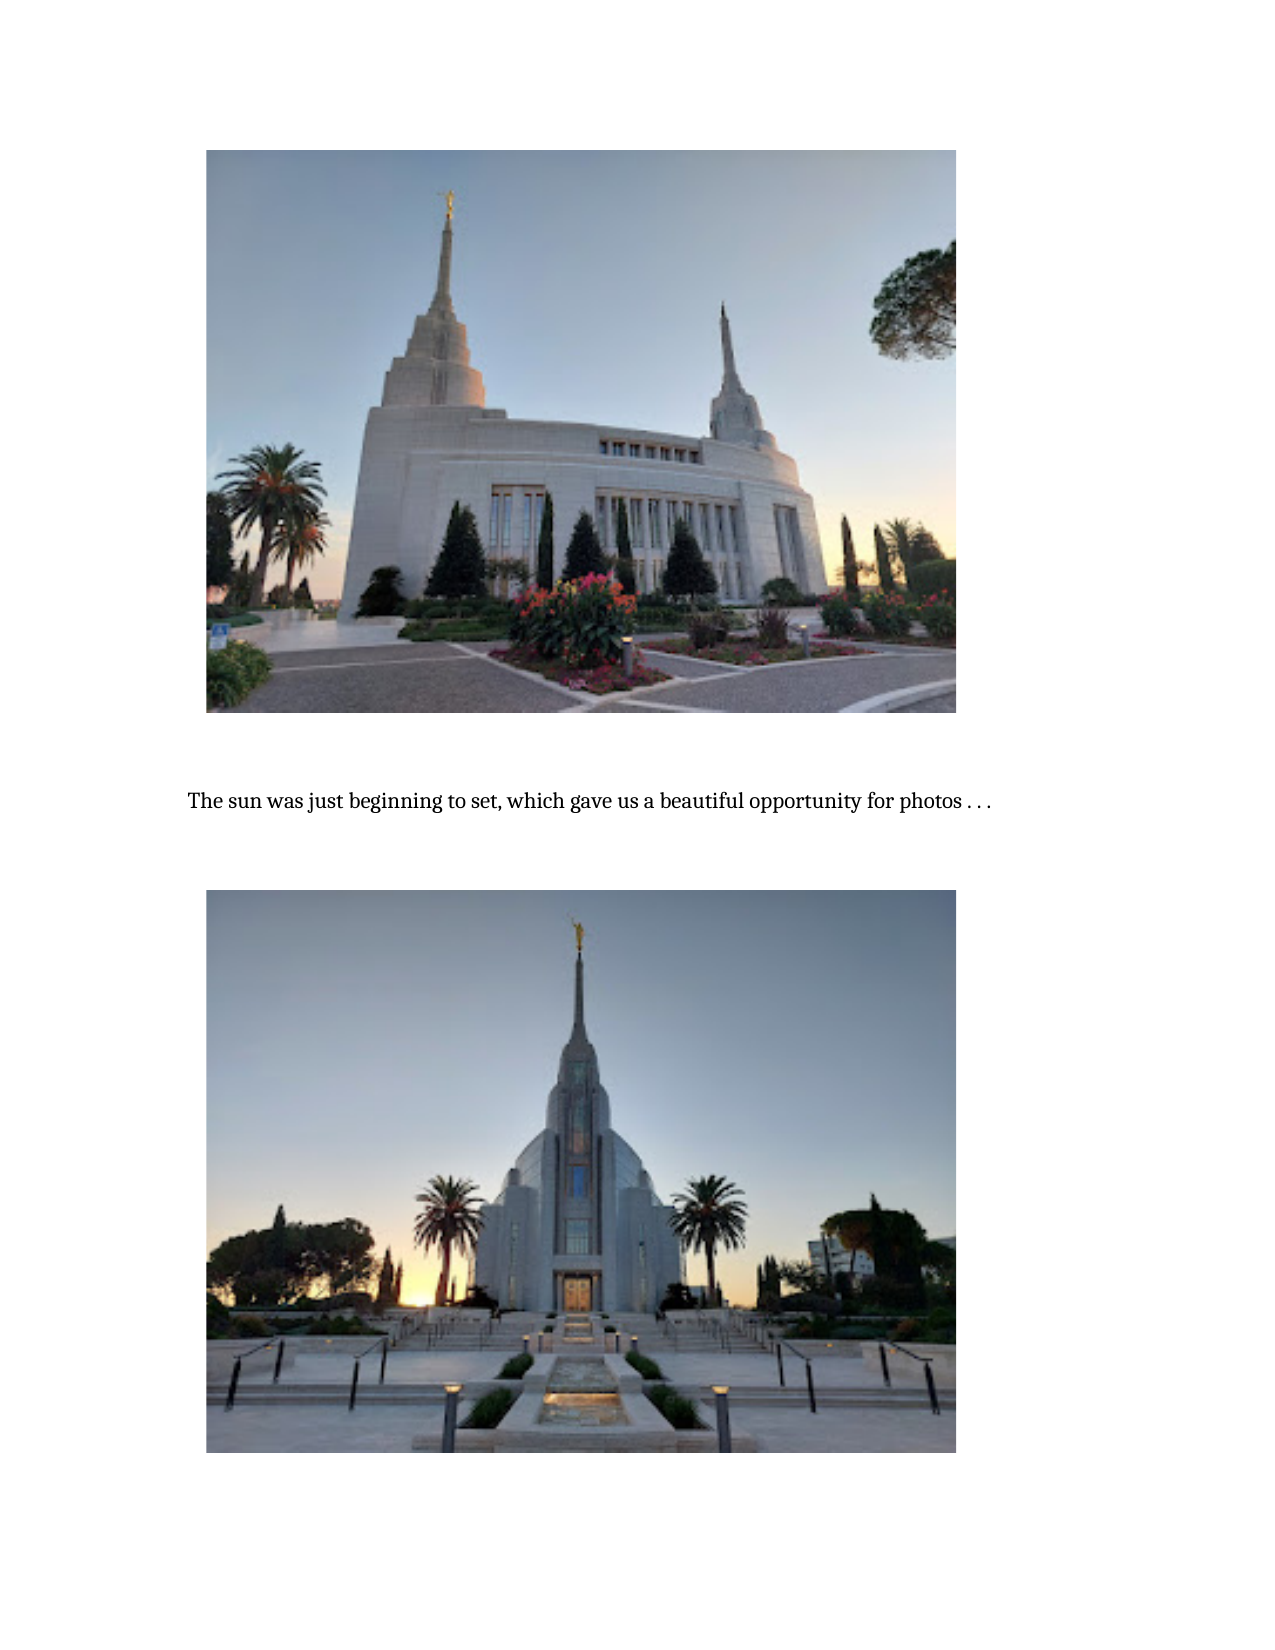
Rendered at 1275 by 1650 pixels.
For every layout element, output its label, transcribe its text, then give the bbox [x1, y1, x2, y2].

picture [206, 890, 957, 1453]
picture [206, 150, 957, 713]
text The sun was just beginning to set, which gave us a beautiful opportunity for photos . . . [187, 788, 1087, 814]
